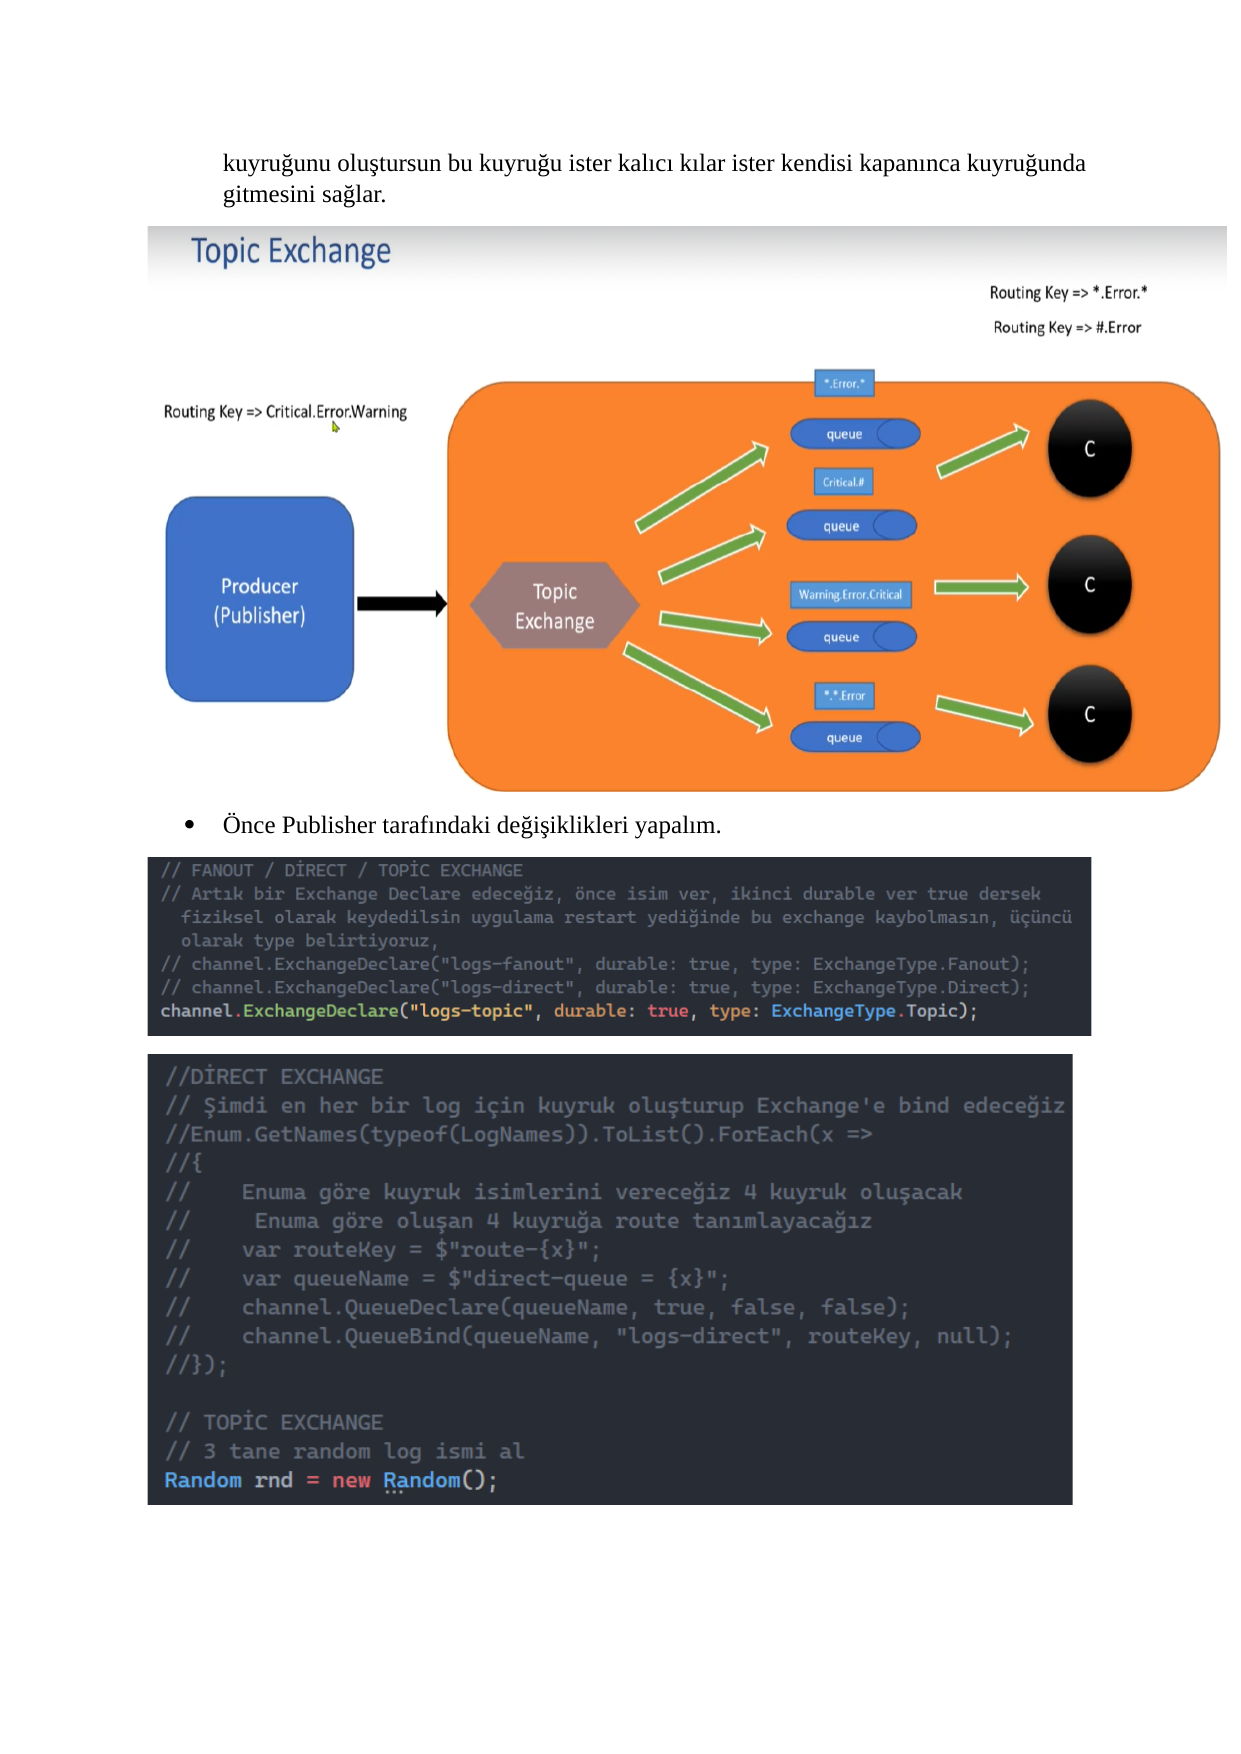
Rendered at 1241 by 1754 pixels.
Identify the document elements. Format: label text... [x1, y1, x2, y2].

list Önce Publisher tarafındaki değişiklikleri yapalım. [185, 810, 1093, 839]
picture [147, 1054, 1073, 1505]
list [185, 148, 1093, 207]
picture [147, 857, 1092, 1036]
picture [147, 226, 1227, 792]
